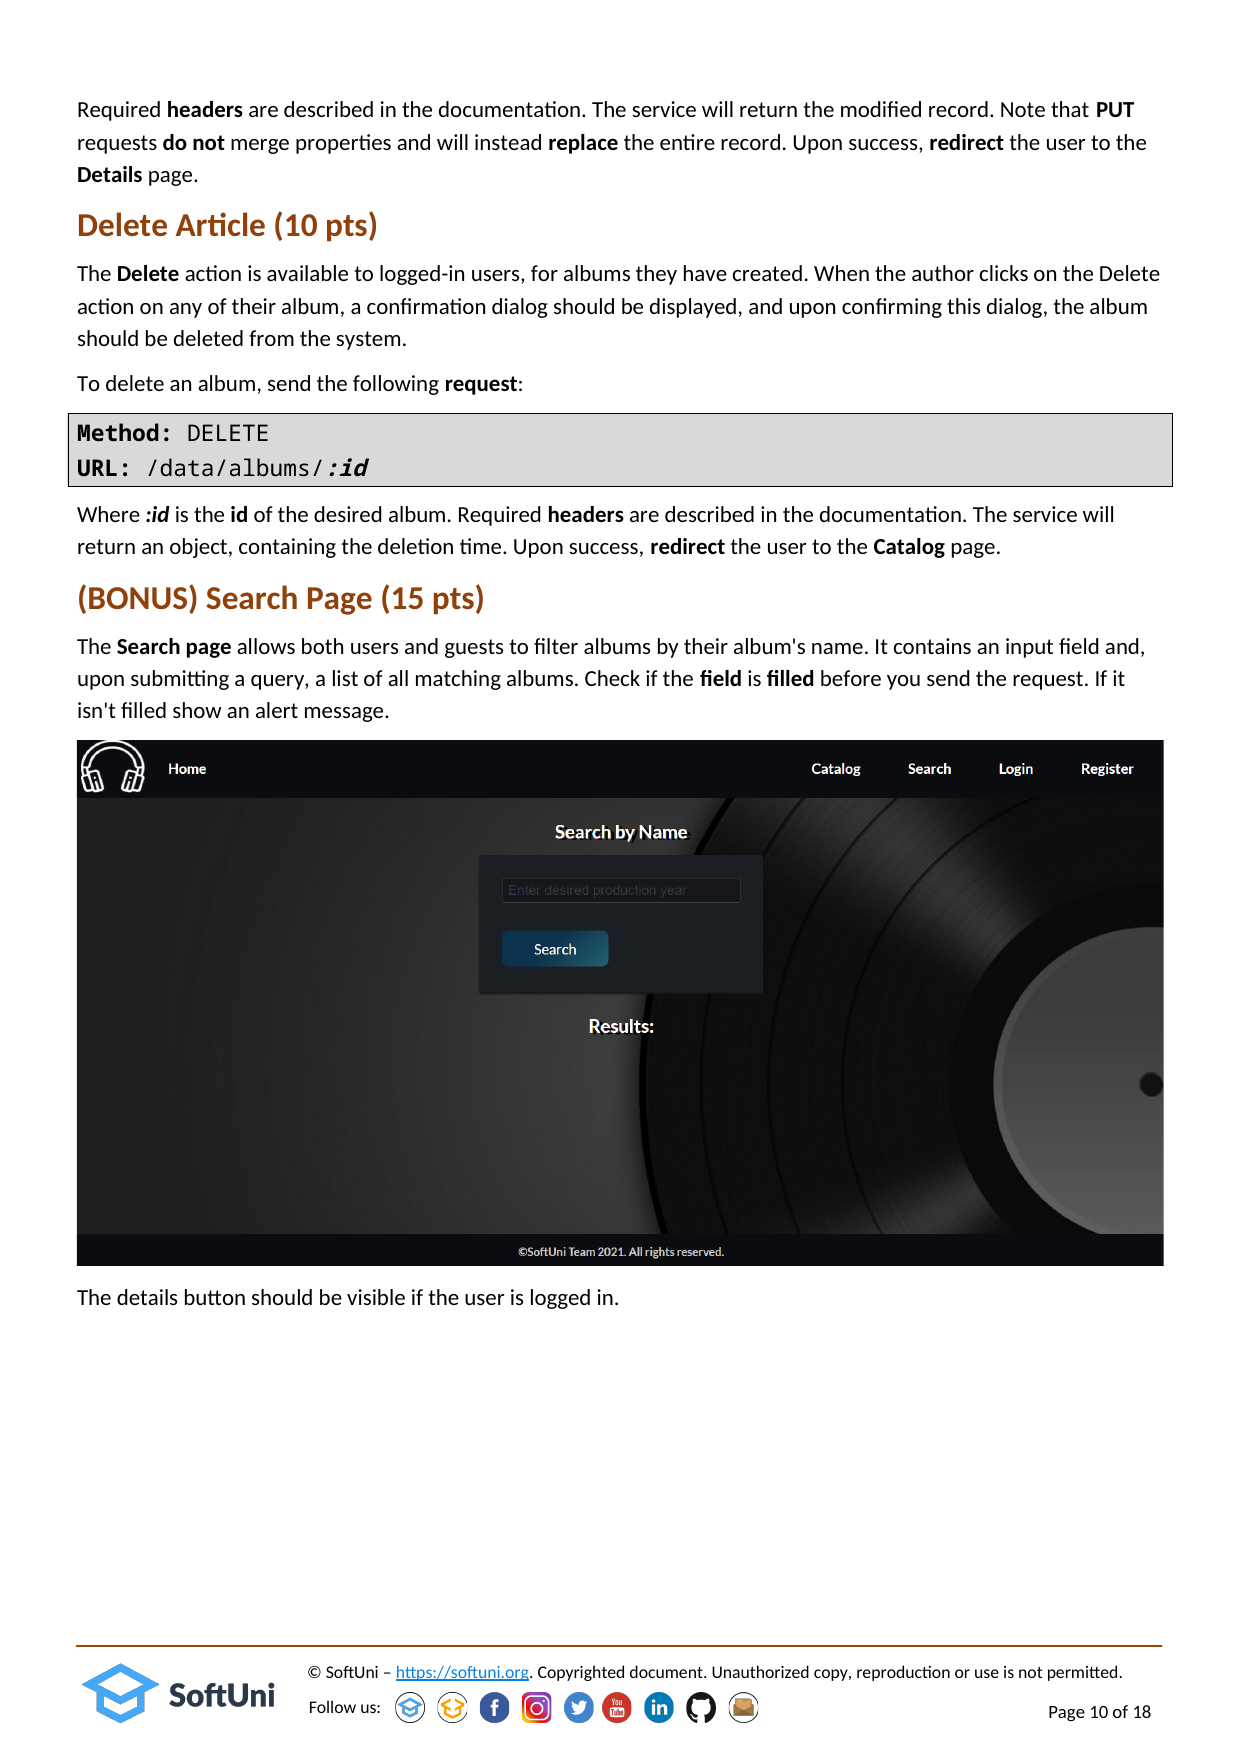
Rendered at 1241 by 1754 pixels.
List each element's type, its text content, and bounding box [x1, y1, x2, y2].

text Method: DELETE [69, 414, 1172, 448]
text To delete an album, send the following request: [77, 369, 1163, 397]
picture [564, 1692, 594, 1723]
picture [522, 1692, 552, 1723]
picture [665, 1714, 674, 1723]
text URL: /data/albums/:id [69, 449, 1172, 486]
text Required headers are described in the documentation. The service will return the modified record. Note that PUT requests do not merge properties and will instead replace the entire record. Upon success, redirect the user to the Details page. [77, 95, 1163, 188]
picture [75, 1658, 281, 1729]
subtitle (BONUS) Search Page (15 pts) [77, 577, 1163, 617]
picture [437, 1692, 468, 1723]
picture [728, 1692, 759, 1723]
picture [395, 1692, 425, 1723]
text The details button should be visible if the user is logged in. [77, 1283, 1163, 1311]
picture [479, 1692, 510, 1723]
text Where :id is the id of the desired album. Required headers are described in the documentation. The service will return an object, containing the deletion time. Upon success, redirect the user to the Catalog page. [77, 500, 1163, 560]
picture [665, 1692, 674, 1701]
text The Search page allows both users and guests to filter albums by their album's name. It contains an input field and, upon submitting a query, a list of all matching albums. Check if the field is filled before you send the request. If it isn't filled show an alert message. [77, 632, 1163, 724]
subtitle Delete Article (10 pts) [77, 204, 1163, 245]
picture [644, 1714, 653, 1723]
picture [686, 1692, 716, 1723]
picture [76, 740, 1164, 1266]
picture [644, 1692, 653, 1701]
picture [602, 1692, 632, 1723]
picture [658, 1705, 667, 1714]
text The Delete action is available to logged-in users, for albums they have created. When the author clicks on the Delete action on any of their album, a confirmation dialog should be displayed, and upon confirming this dialog, the album should be deleted from the system. [77, 259, 1163, 352]
